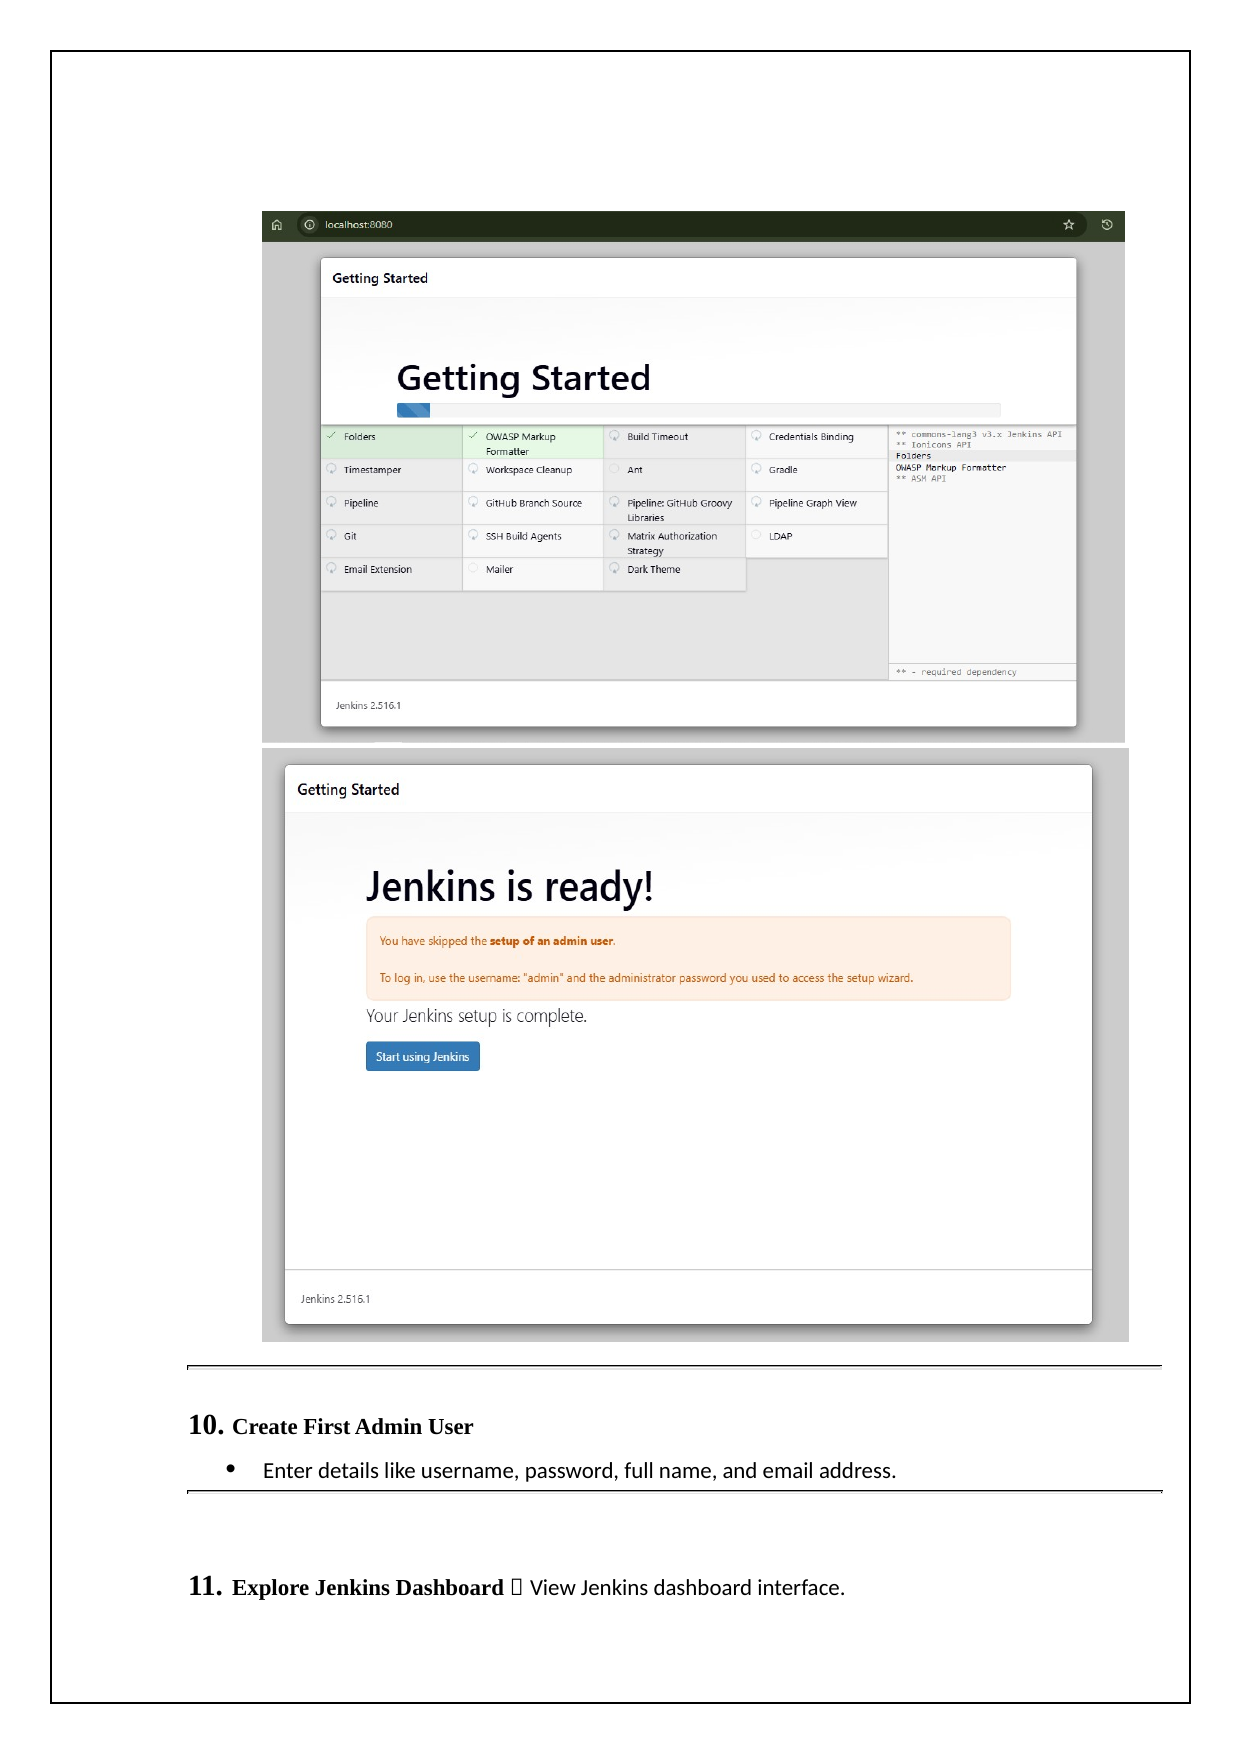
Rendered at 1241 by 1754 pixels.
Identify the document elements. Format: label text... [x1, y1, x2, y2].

picture [262, 748, 1129, 1342]
list Explore Jenkins Dashboard  View Jenkins dashboard interface. [188, 1568, 1043, 1602]
list Create First Admin User [188, 1407, 1043, 1441]
list Enter details like username, password, full name, and email address. [225, 1451, 1090, 1485]
picture [262, 211, 1125, 743]
